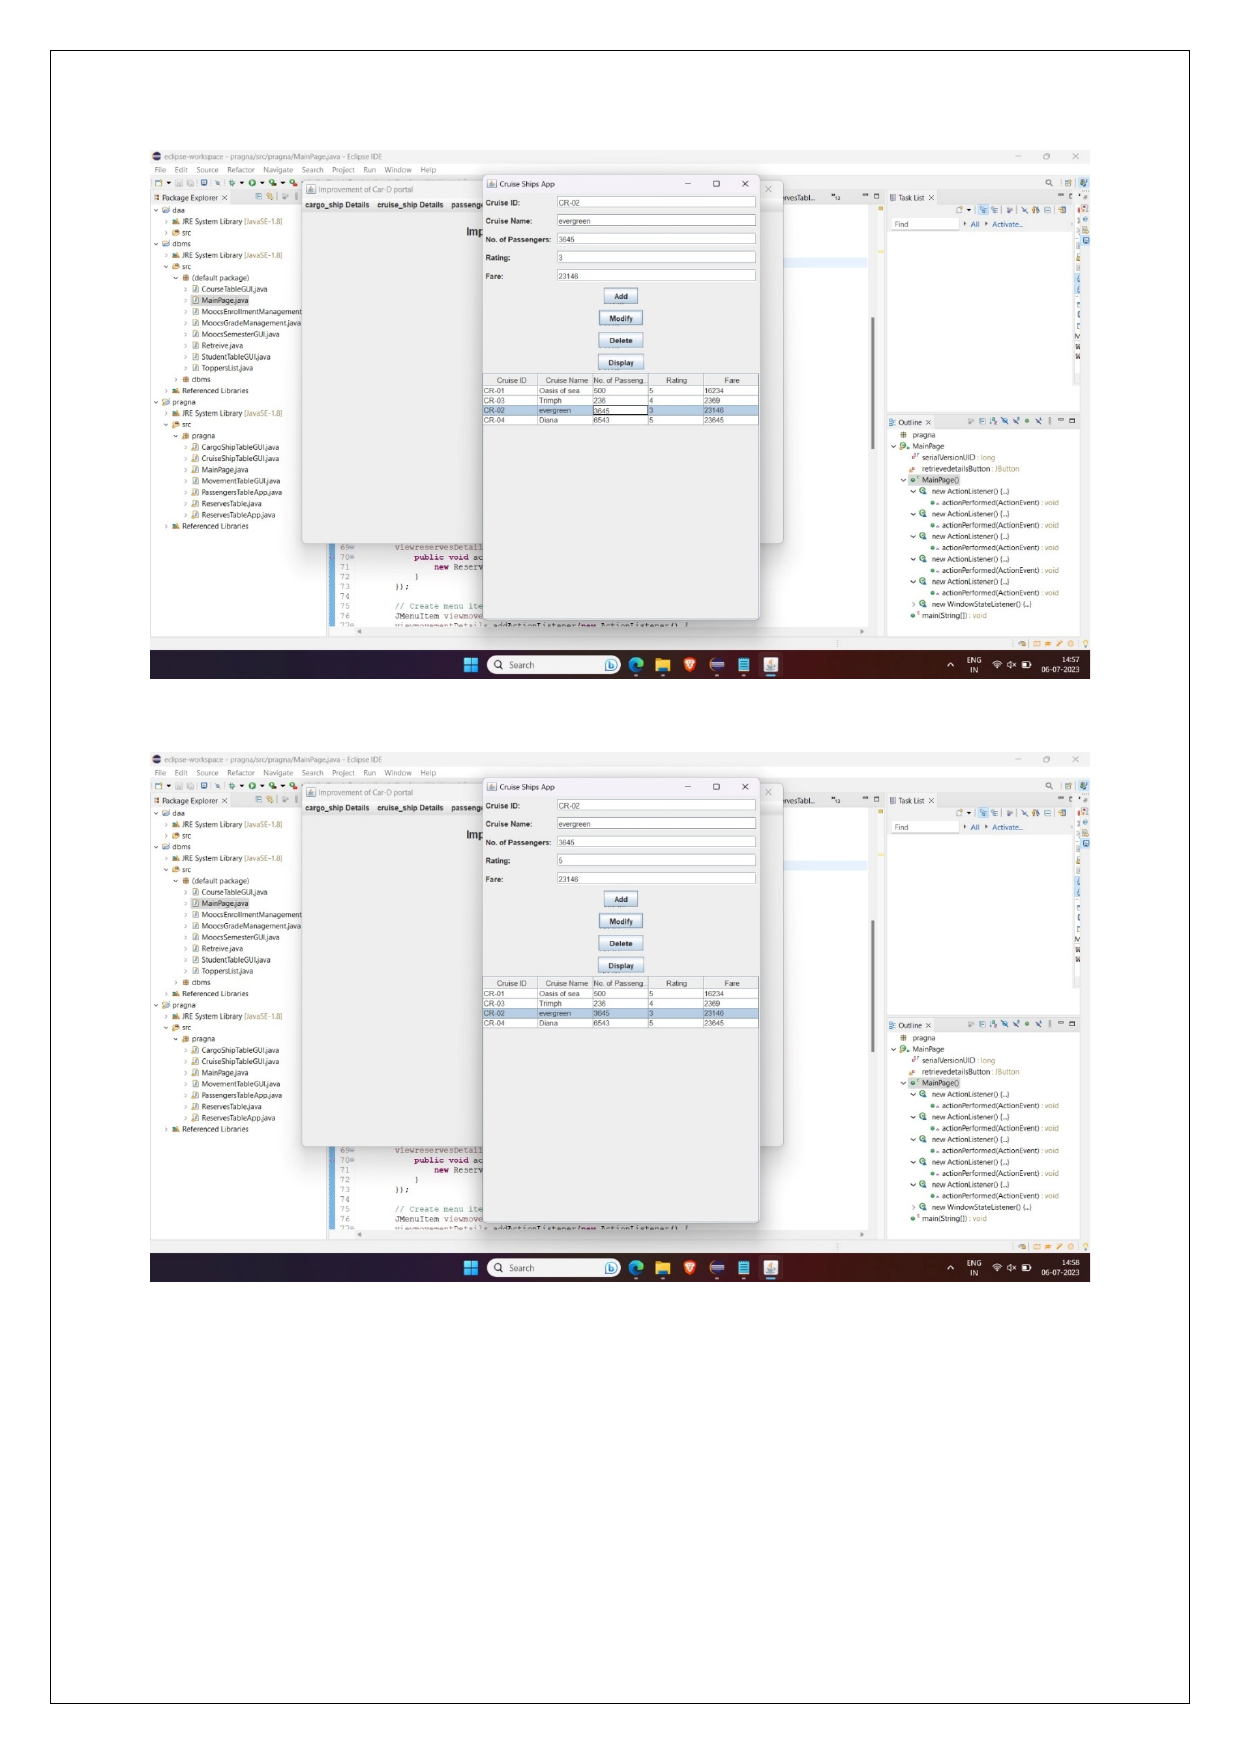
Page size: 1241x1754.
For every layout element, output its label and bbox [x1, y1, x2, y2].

picture [150, 752, 1091, 1282]
picture [150, 150, 1091, 679]
